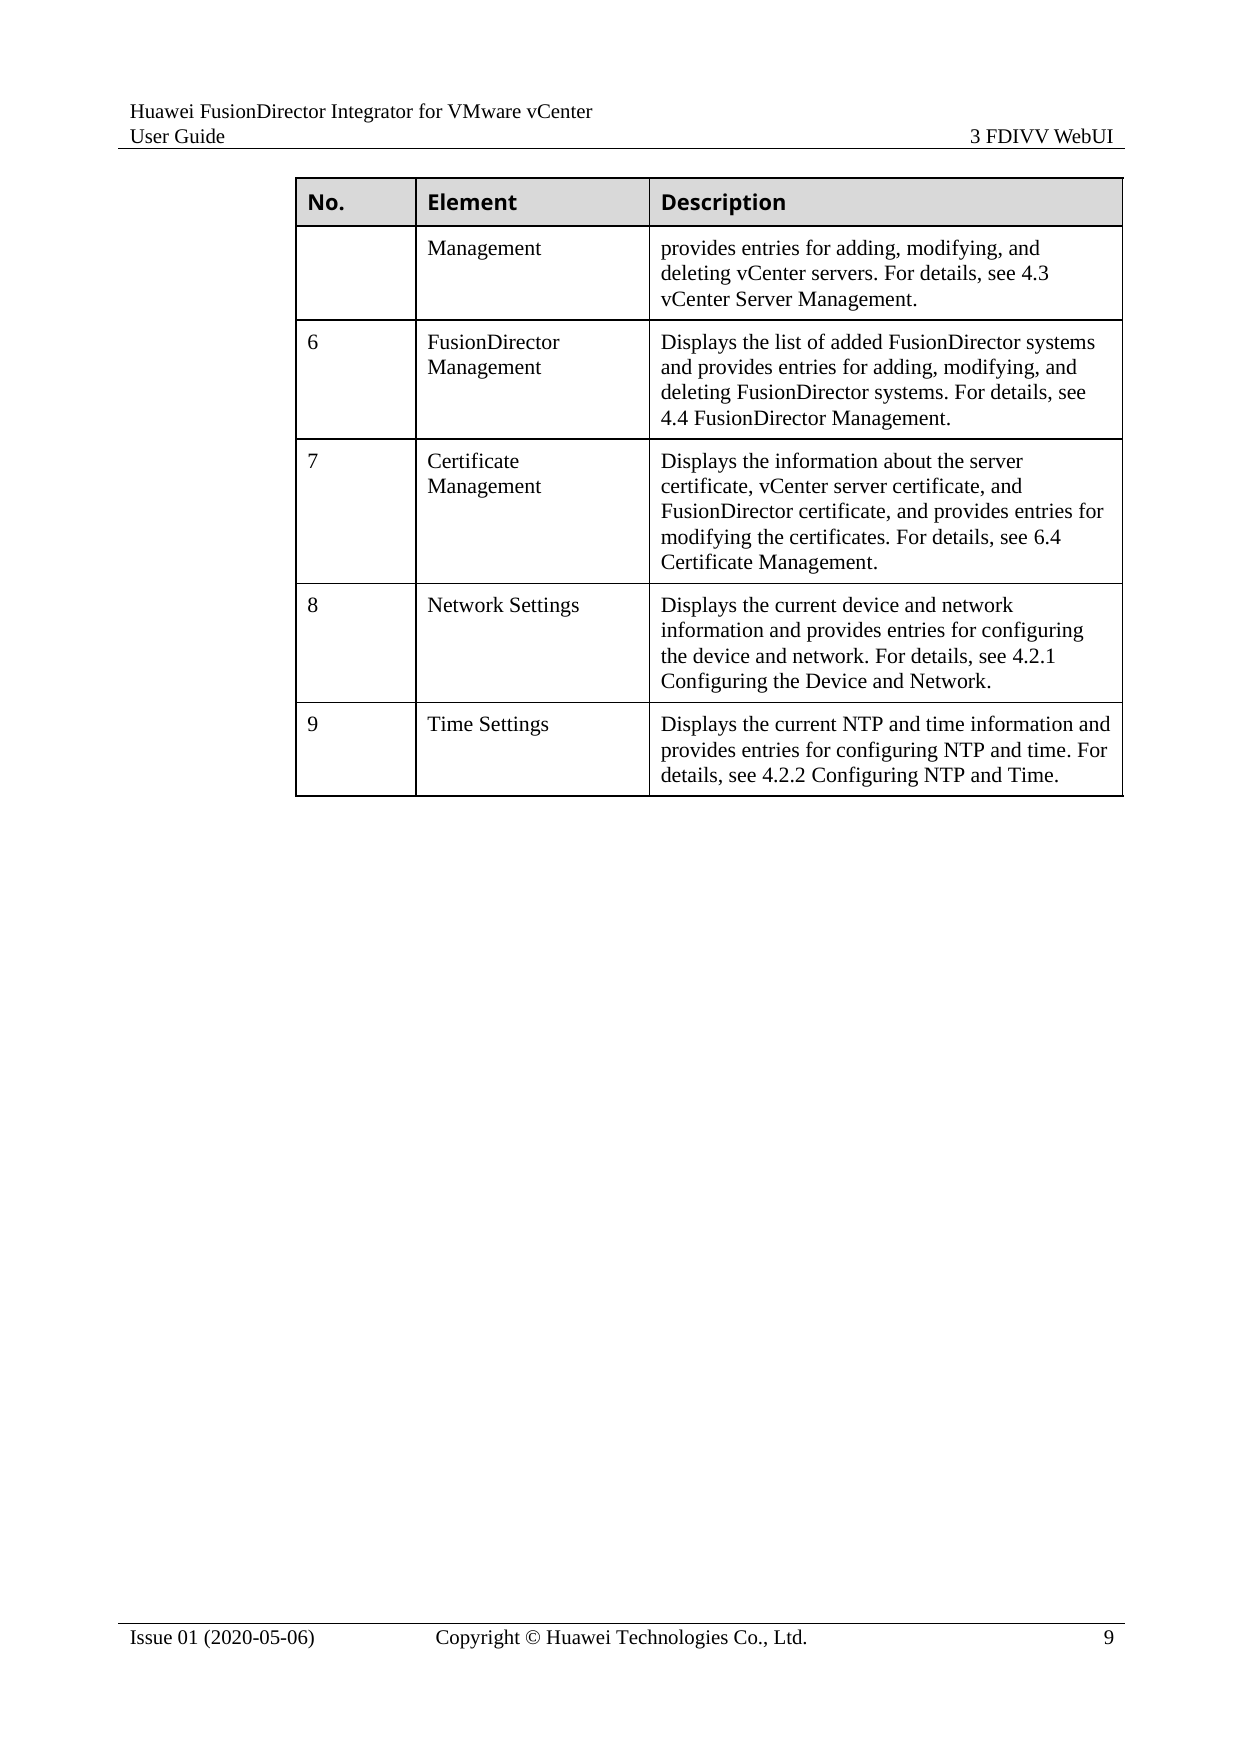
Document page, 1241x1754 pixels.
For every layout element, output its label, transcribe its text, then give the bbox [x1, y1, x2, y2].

table_cell Displays the list of added FusionDirector systems and provides entries for adding, modifying, and deleting FusionDirector systems. For details, see 4.4 FusionDirector Management. [650, 321, 1122, 438]
table_cell 9 [297, 703, 415, 795]
table_cell 6 [297, 321, 415, 438]
table_cell 7 [297, 440, 415, 582]
table_cell Certificate Management [417, 440, 649, 582]
table_cell Displays the current NTP and time information and provides entries for configuring NTP and time. For details, see 4.2.2 Configuring NTP and Time. [650, 703, 1122, 795]
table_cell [650, 227, 1122, 319]
table_header No. [297, 179, 415, 225]
table_header Element [417, 179, 649, 225]
table_cell Time Settings [417, 703, 649, 795]
table_cell Network Settings [417, 584, 649, 701]
table_cell Displays the information about the server certificate, vCenter server certificate, and FusionDirector certificate, and provides entries for modifying the certificates. For details, see 6.4 Certificate Management. [650, 440, 1122, 582]
table_cell Displays the current device and network information and provides entries for configuring the device and network. For details, see 4.2.1 Configuring the Device and Network. [650, 584, 1122, 701]
table_header Description [650, 179, 1122, 225]
table_cell vCenter Server Management [417, 227, 649, 319]
table_cell 5 [297, 227, 415, 319]
table_cell FusionDirector Management [417, 321, 649, 438]
table_cell 8 [297, 584, 415, 701]
